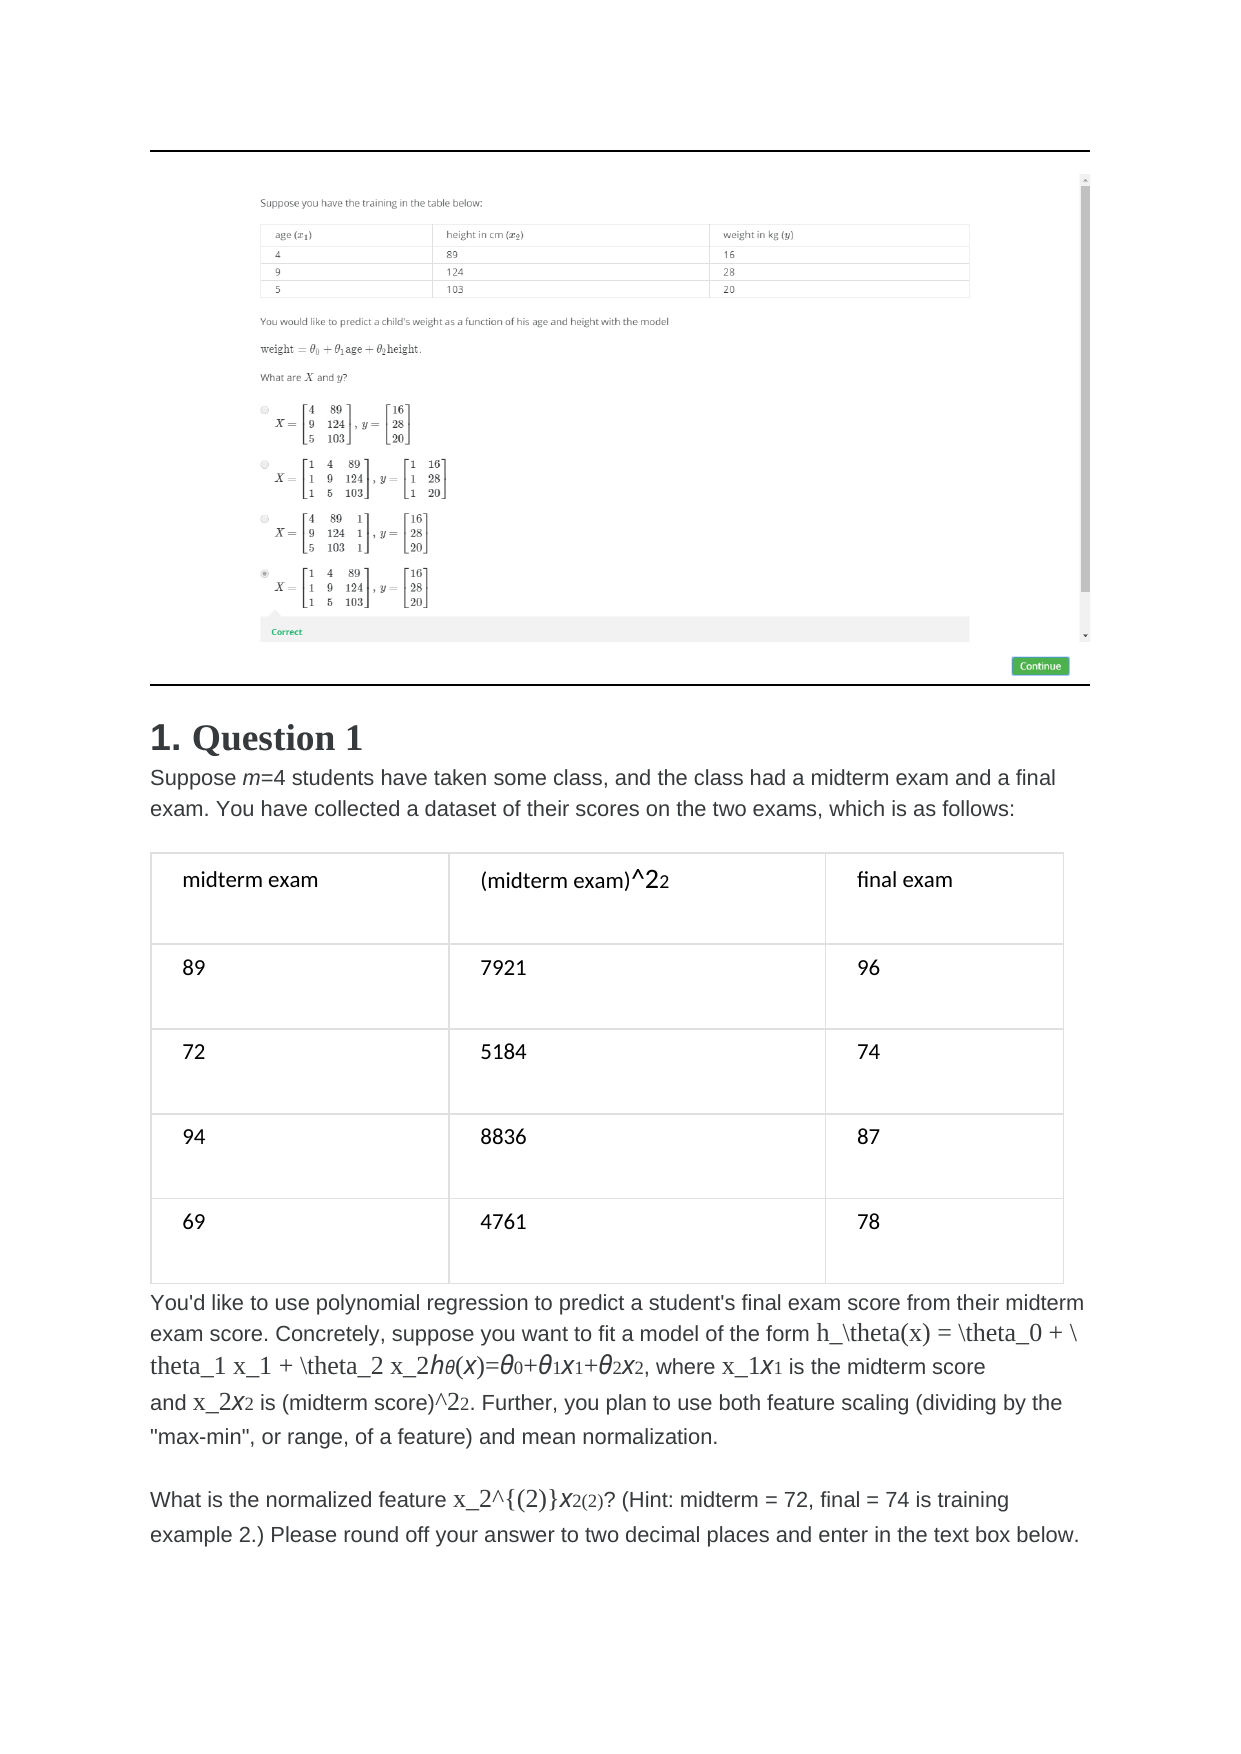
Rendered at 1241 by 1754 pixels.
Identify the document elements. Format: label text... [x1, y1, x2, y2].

table_cell 94 [152, 1115, 448, 1198]
picture [150, 153, 1091, 683]
table_cell 78 [826, 1199, 1063, 1282]
table_cell 74 [826, 1030, 1063, 1113]
table_cell 8836 [450, 1115, 825, 1198]
table_cell 4761 [450, 1199, 825, 1282]
table_cell 87 [826, 1115, 1063, 1198]
table_header (midterm exam)^22 [450, 854, 825, 943]
table_cell 96 [826, 945, 1063, 1028]
table_header midterm exam [152, 854, 448, 943]
text You'd like to use polynomial regression to predict a student's final exam score from their midterm exam score. Concretely, suppose you want to fit a model of the form h_\theta(x) = \theta_0 + \theta_1 x_1 + \theta_2 x_2hθ​(x)=θ0​+θ1​x1​+θ2​x2​, where x_1x1​ is the midterm score and x_2x2​ is (midterm score)^22. Further, you plan to use both feature scaling (dividing by the "max-min", or range, of a feature) and mean normalization. [150, 1284, 1090, 1449]
table_header final exam [826, 854, 1063, 943]
table_cell 7921 [450, 945, 825, 1028]
table_cell 89 [152, 945, 448, 1028]
text What is the normalized feature x_2^{(2)}x2(2)​? (Hint: midterm = 72, final = 74 is training example 2.) Please round off your answer to two decimal places and enter in the text box below. [150, 1480, 1090, 1547]
table_cell 69 [152, 1199, 448, 1282]
subtitle 1. Question 1 [150, 715, 1090, 758]
table_cell 72 [152, 1030, 448, 1113]
text Suppose m=4 students have taken some class, and the class had a midterm exam and a final exam. You have collected a dataset of their scores on the two exams, which is as follows: [150, 758, 1090, 821]
table_cell 5184 [450, 1030, 825, 1113]
